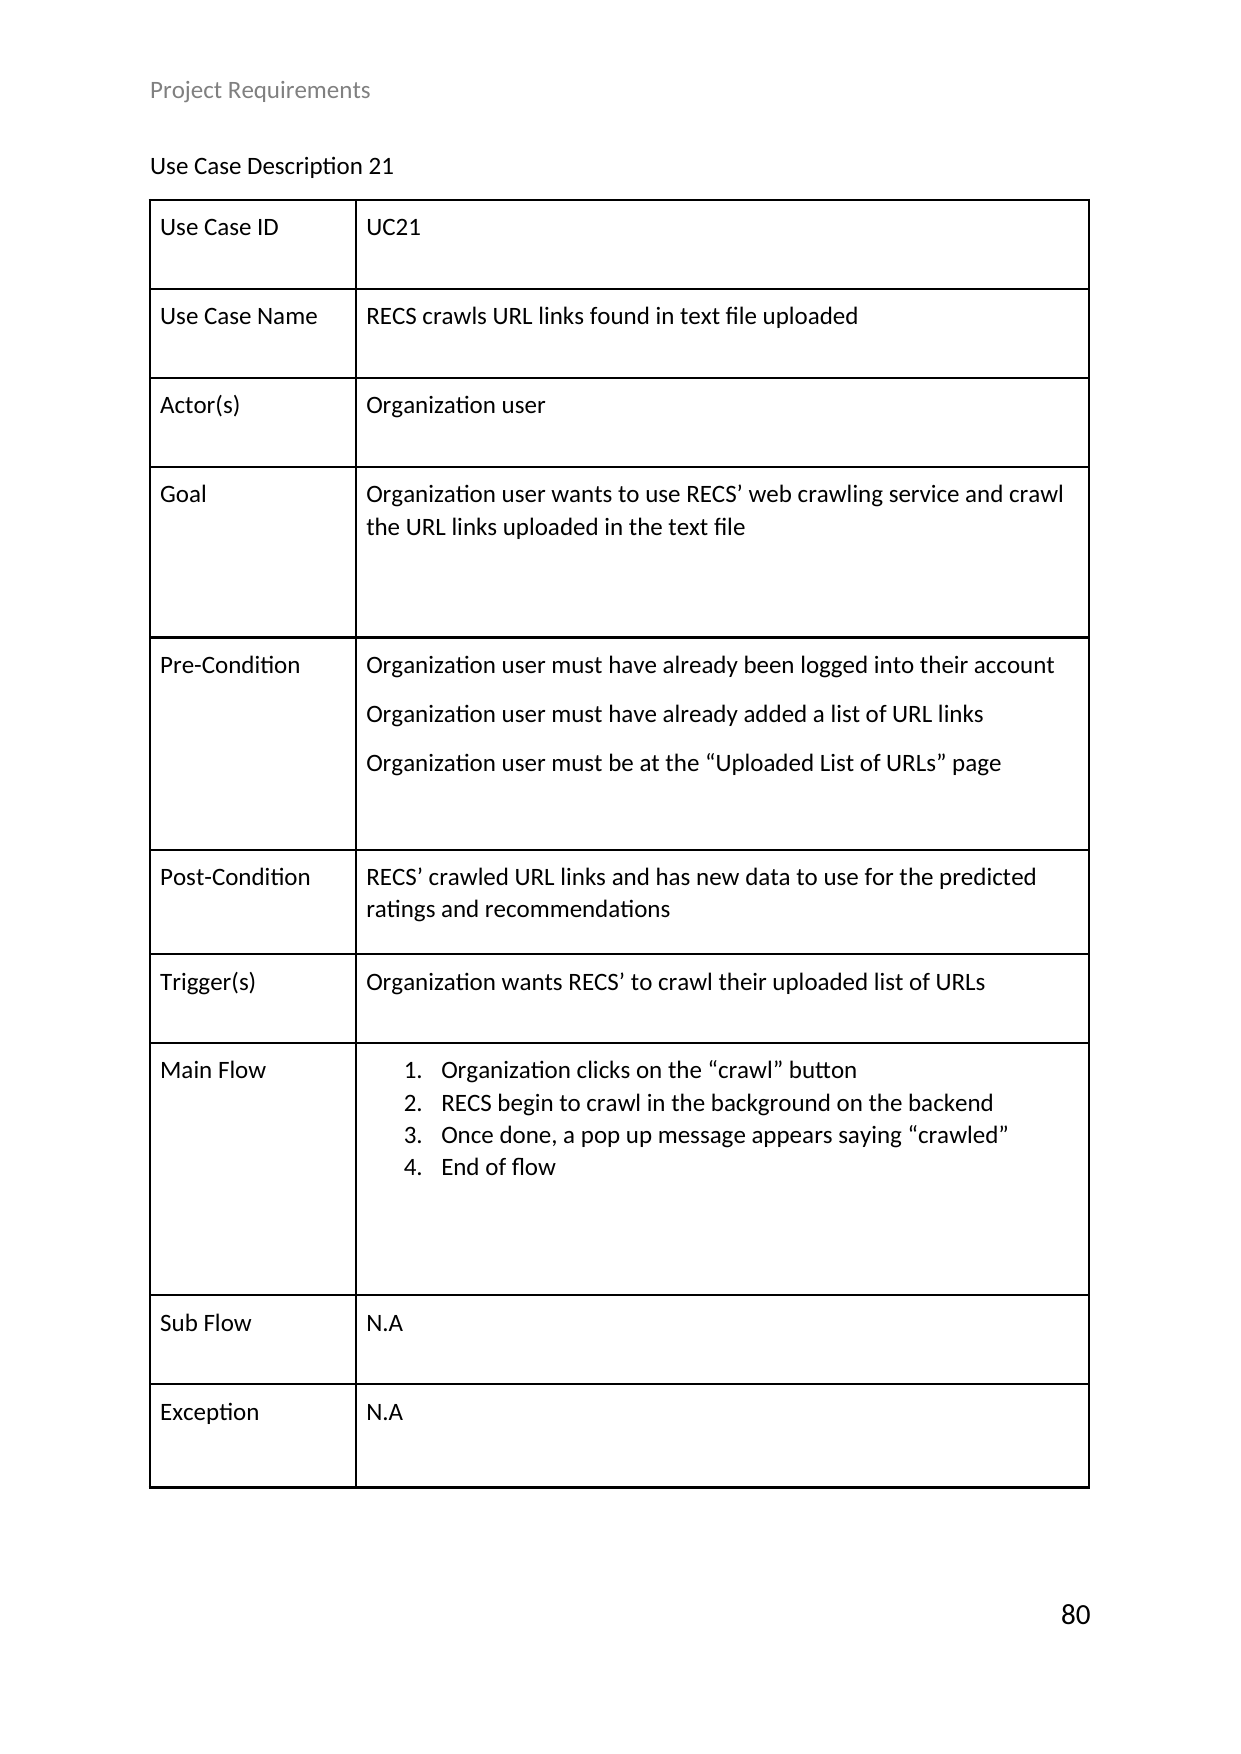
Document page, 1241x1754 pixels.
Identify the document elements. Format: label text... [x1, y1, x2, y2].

table_cell N.A [357, 1296, 1088, 1383]
text Use Case Description 21 [150, 150, 1090, 181]
table_cell Actor(s) [151, 379, 355, 466]
table_cell Pre-Condition [151, 639, 355, 849]
table_cell RECS’ crawled URL links and has new data to use for the predicted ratings and recommendations [357, 851, 1088, 953]
table_cell Organization user [357, 379, 1088, 466]
table_cell N.A [357, 1385, 1088, 1486]
table_header UC21 [357, 201, 1088, 288]
table_cell Main Flow [151, 1044, 355, 1294]
table_cell Organization user must have already been logged into their account Organization user must have already added a list of URL links Organization user must be at the “Uploaded List of URLs” page [357, 639, 1088, 849]
table_cell Post-Condition [151, 851, 355, 953]
table_cell Sub Flow [151, 1296, 355, 1383]
table_cell Organization wants RECS’ to crawl their uploaded list of URLs [357, 955, 1088, 1042]
table_cell Organization clicks on the “crawl” button RECS begin to crawl in the background on the backend Once done, a pop up message appears saying “crawled” End of flow [357, 1044, 1088, 1294]
table_cell Goal [151, 468, 355, 636]
table_cell RECS crawls URL links found in text file uploaded [357, 290, 1088, 377]
table_cell Trigger(s) [151, 955, 355, 1042]
table_cell Organization user wants to use RECS’ web crawling service and crawl the URL links uploaded in the text file [357, 468, 1088, 636]
table_header Use Case ID [151, 201, 355, 288]
table_cell Exception [151, 1385, 355, 1486]
table_cell Use Case Name [151, 290, 355, 377]
